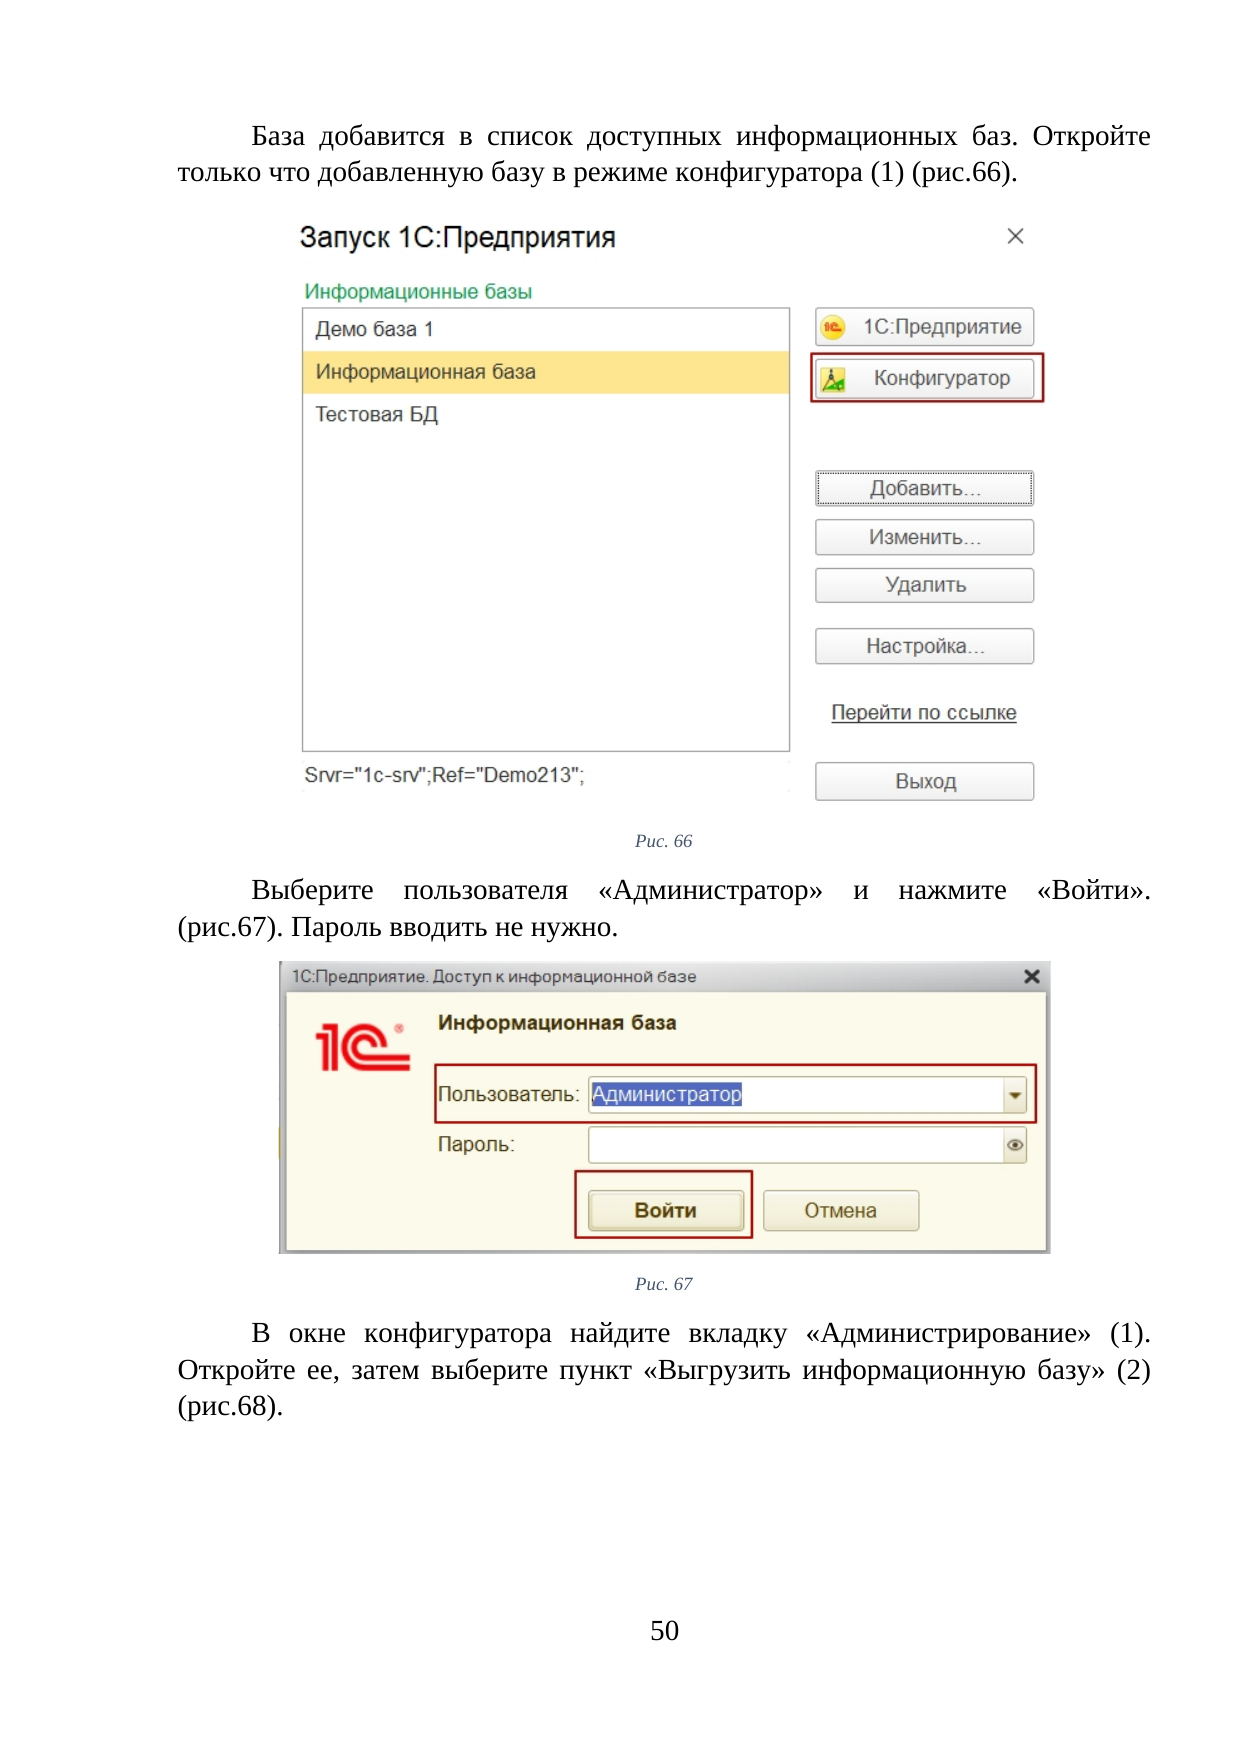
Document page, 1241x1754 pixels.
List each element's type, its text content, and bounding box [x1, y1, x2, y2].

text Рис. 67 [177, 1273, 1152, 1295]
text Выберите пользователя «Администратор» и нажмите «Войти». (рис.67). Пароль вводить не нужно. [177, 872, 1152, 942]
text В окне конфигуратора найдите вкладку «Администрирование» (1). Откройте ее, затем выберите пункт «Выгрузить информационную базу» (2) (рис.68). [177, 1316, 1152, 1421]
picture [278, 961, 1051, 1254]
picture [282, 207, 1047, 811]
text База добавится в список доступных информационных баз. Откройте только что добавленную базу в режиме конфигуратора (1) (рис.66). [177, 118, 1152, 188]
text Рис. 66 [177, 830, 1152, 852]
